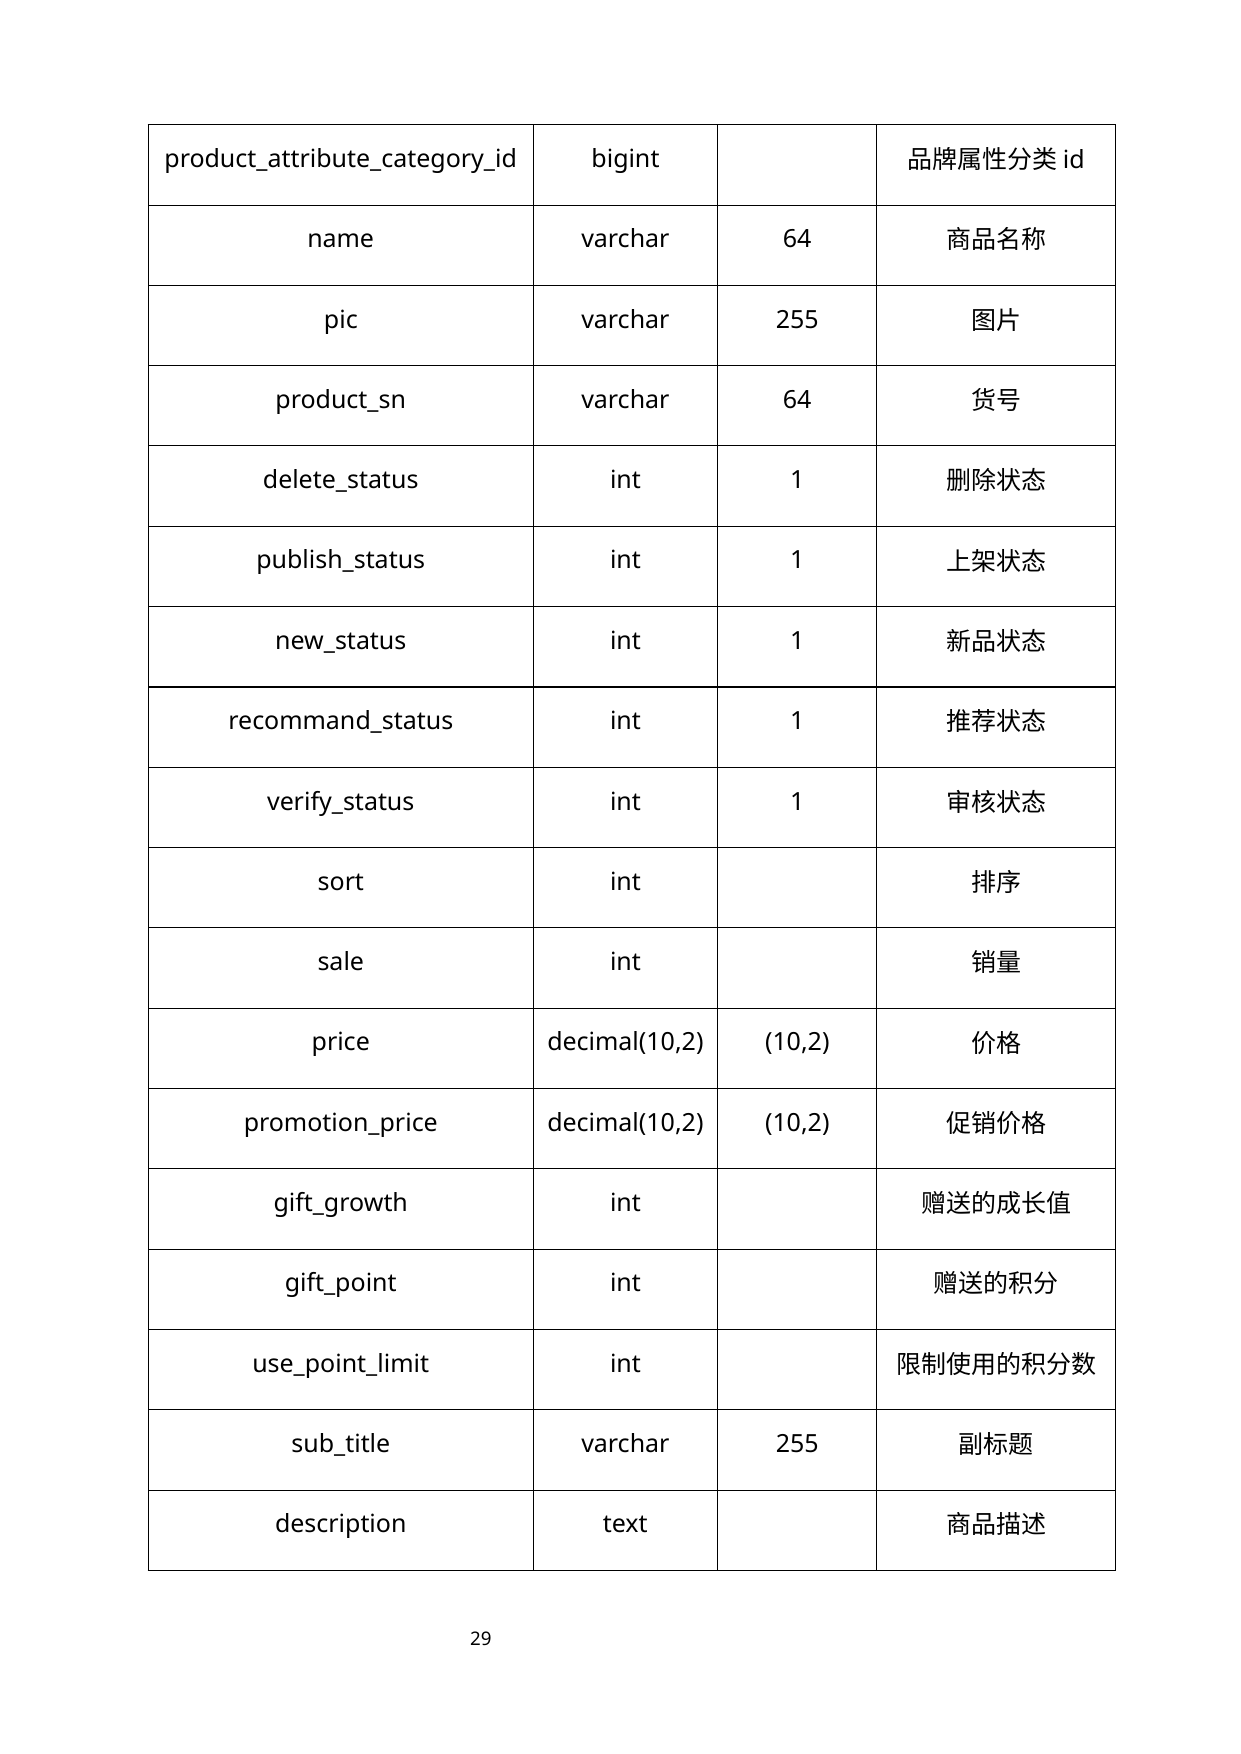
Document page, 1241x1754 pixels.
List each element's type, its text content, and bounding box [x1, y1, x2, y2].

table_cell sort [149, 848, 533, 927]
table_cell verify_status [149, 768, 533, 847]
table_cell 销量 [877, 928, 1115, 1008]
table_cell int [534, 1330, 717, 1409]
table_cell gift_point [149, 1250, 533, 1329]
table_cell 64 [718, 206, 876, 285]
table_cell 1 [718, 446, 876, 526]
table_cell varchar [534, 1410, 717, 1489]
table_cell 1 [718, 768, 876, 847]
table_cell 排序 [877, 848, 1115, 927]
table_cell int [534, 688, 717, 767]
table_cell use_point_limit [149, 1330, 533, 1409]
table_cell 64 [718, 366, 876, 445]
table_cell pic [149, 286, 533, 365]
table_cell text [534, 1491, 717, 1570]
table_cell promotion_price [149, 1089, 533, 1168]
table_cell 商品描述 [877, 1491, 1115, 1570]
table_cell product_sn [149, 366, 533, 445]
table_cell 1 [718, 607, 876, 686]
table_cell 副标题 [877, 1410, 1115, 1489]
table_cell product_attribute_category_id [149, 125, 533, 204]
table_cell description [149, 1491, 533, 1570]
table_cell int [534, 1250, 717, 1329]
table_cell 货号 [877, 366, 1115, 445]
table_cell [718, 848, 876, 927]
table_cell 商品名称 [877, 206, 1115, 285]
table_cell 推荐状态 [877, 688, 1115, 767]
table_cell 赠送的积分 [877, 1250, 1115, 1329]
table_cell 赠送的成长值 [877, 1169, 1115, 1248]
table_cell 审核状态 [877, 768, 1115, 847]
table_cell 品牌属性分类id [877, 125, 1115, 204]
table_cell 促销价格 [877, 1089, 1115, 1168]
table_cell 1 [718, 688, 876, 767]
table_cell int [534, 768, 717, 847]
table_cell price [149, 1009, 533, 1088]
table_cell 255 [718, 1410, 876, 1489]
table_cell 删除状态 [877, 446, 1115, 526]
table_cell [718, 125, 876, 204]
table_cell sub_title [149, 1410, 533, 1489]
table_cell int [534, 446, 717, 526]
table_cell (10,2) [718, 1009, 876, 1088]
table_cell 价格 [877, 1009, 1115, 1088]
table_cell [718, 928, 876, 1008]
table_cell 255 [718, 286, 876, 365]
table_cell publish_status [149, 527, 533, 606]
table_cell int [534, 928, 717, 1008]
table_cell 新品状态 [877, 607, 1115, 686]
table_cell name [149, 206, 533, 285]
table_cell 1 [718, 527, 876, 606]
table_cell [718, 1491, 876, 1570]
table_cell varchar [534, 286, 717, 365]
table_cell (10,2) [718, 1089, 876, 1168]
table_cell bigint [534, 125, 717, 204]
table_cell decimal(10,2) [534, 1089, 717, 1168]
table_cell int [534, 1169, 717, 1248]
table_cell int [534, 848, 717, 927]
table_cell int [534, 527, 717, 606]
table_cell [718, 1169, 876, 1248]
table_cell recommand_status [149, 688, 533, 767]
table_cell 限制使用的积分数 [877, 1330, 1115, 1409]
table_cell [718, 1330, 876, 1409]
table_cell decimal(10,2) [534, 1009, 717, 1088]
table_cell varchar [534, 366, 717, 445]
table_cell sale [149, 928, 533, 1008]
table_cell new_status [149, 607, 533, 686]
table_cell 图片 [877, 286, 1115, 365]
table_cell delete_status [149, 446, 533, 526]
table_cell 上架状态 [877, 527, 1115, 606]
table_cell varchar [534, 206, 717, 285]
table_cell [718, 1250, 876, 1329]
table_cell gift_growth [149, 1169, 533, 1248]
table_cell int [534, 607, 717, 686]
